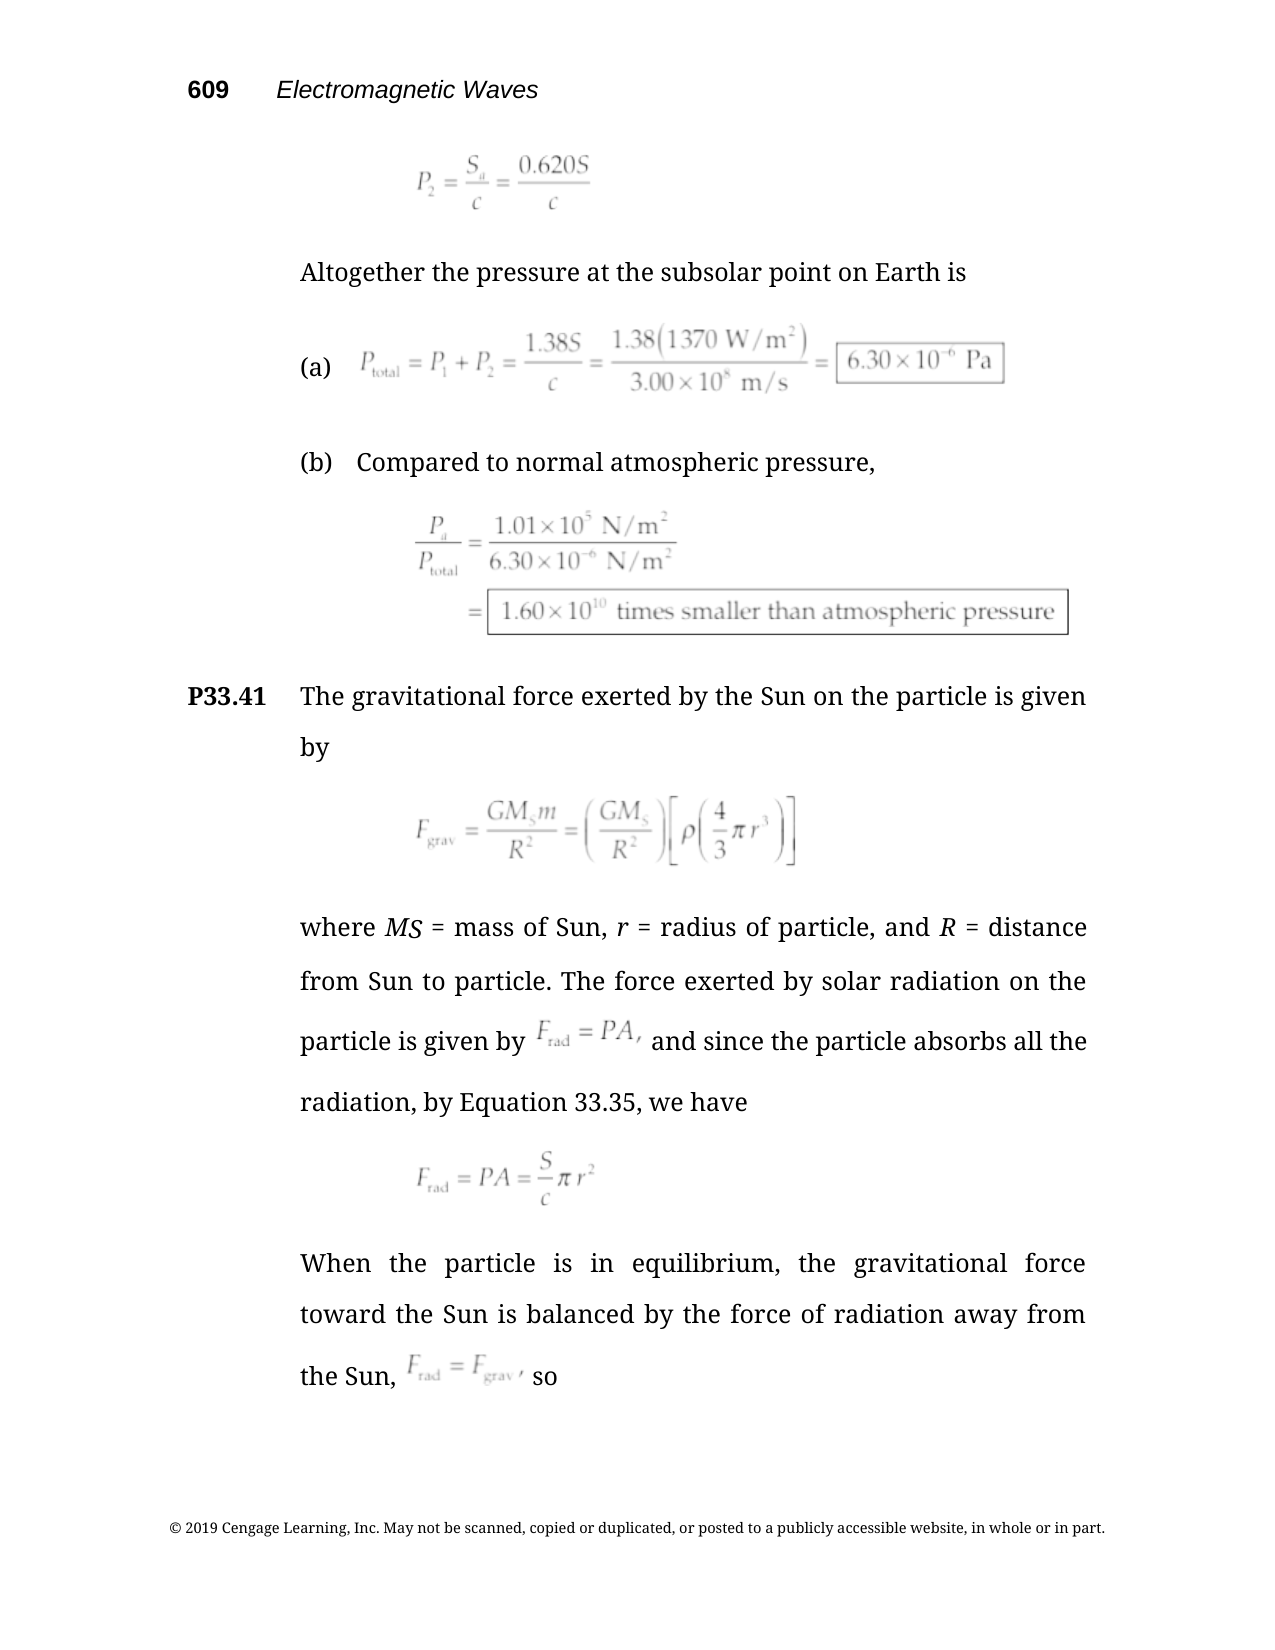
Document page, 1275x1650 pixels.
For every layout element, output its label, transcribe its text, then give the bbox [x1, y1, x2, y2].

text (a) [187, 318, 1087, 415]
text When the particle is in equilibrium, the gravitational force toward the Sun is balanced by the force of radiation away from the Sun, so [187, 1246, 1087, 1403]
text (b) Compared to normal atmospheric pressure, [187, 444, 1087, 478]
text Altogether the pressure at the subsolar point on Earth is [187, 254, 1087, 289]
text where MS = mass of Sun, r = radius of particle, and R = distance from Sun to particle. The force exerted by solar radiation on the particle is given by and since the particle absorbs all the radiation, by Equation 33.35, we have [187, 906, 1087, 1118]
text P33.41 The gravitational force exerted by the Sun on the particle is given by [187, 679, 1087, 764]
